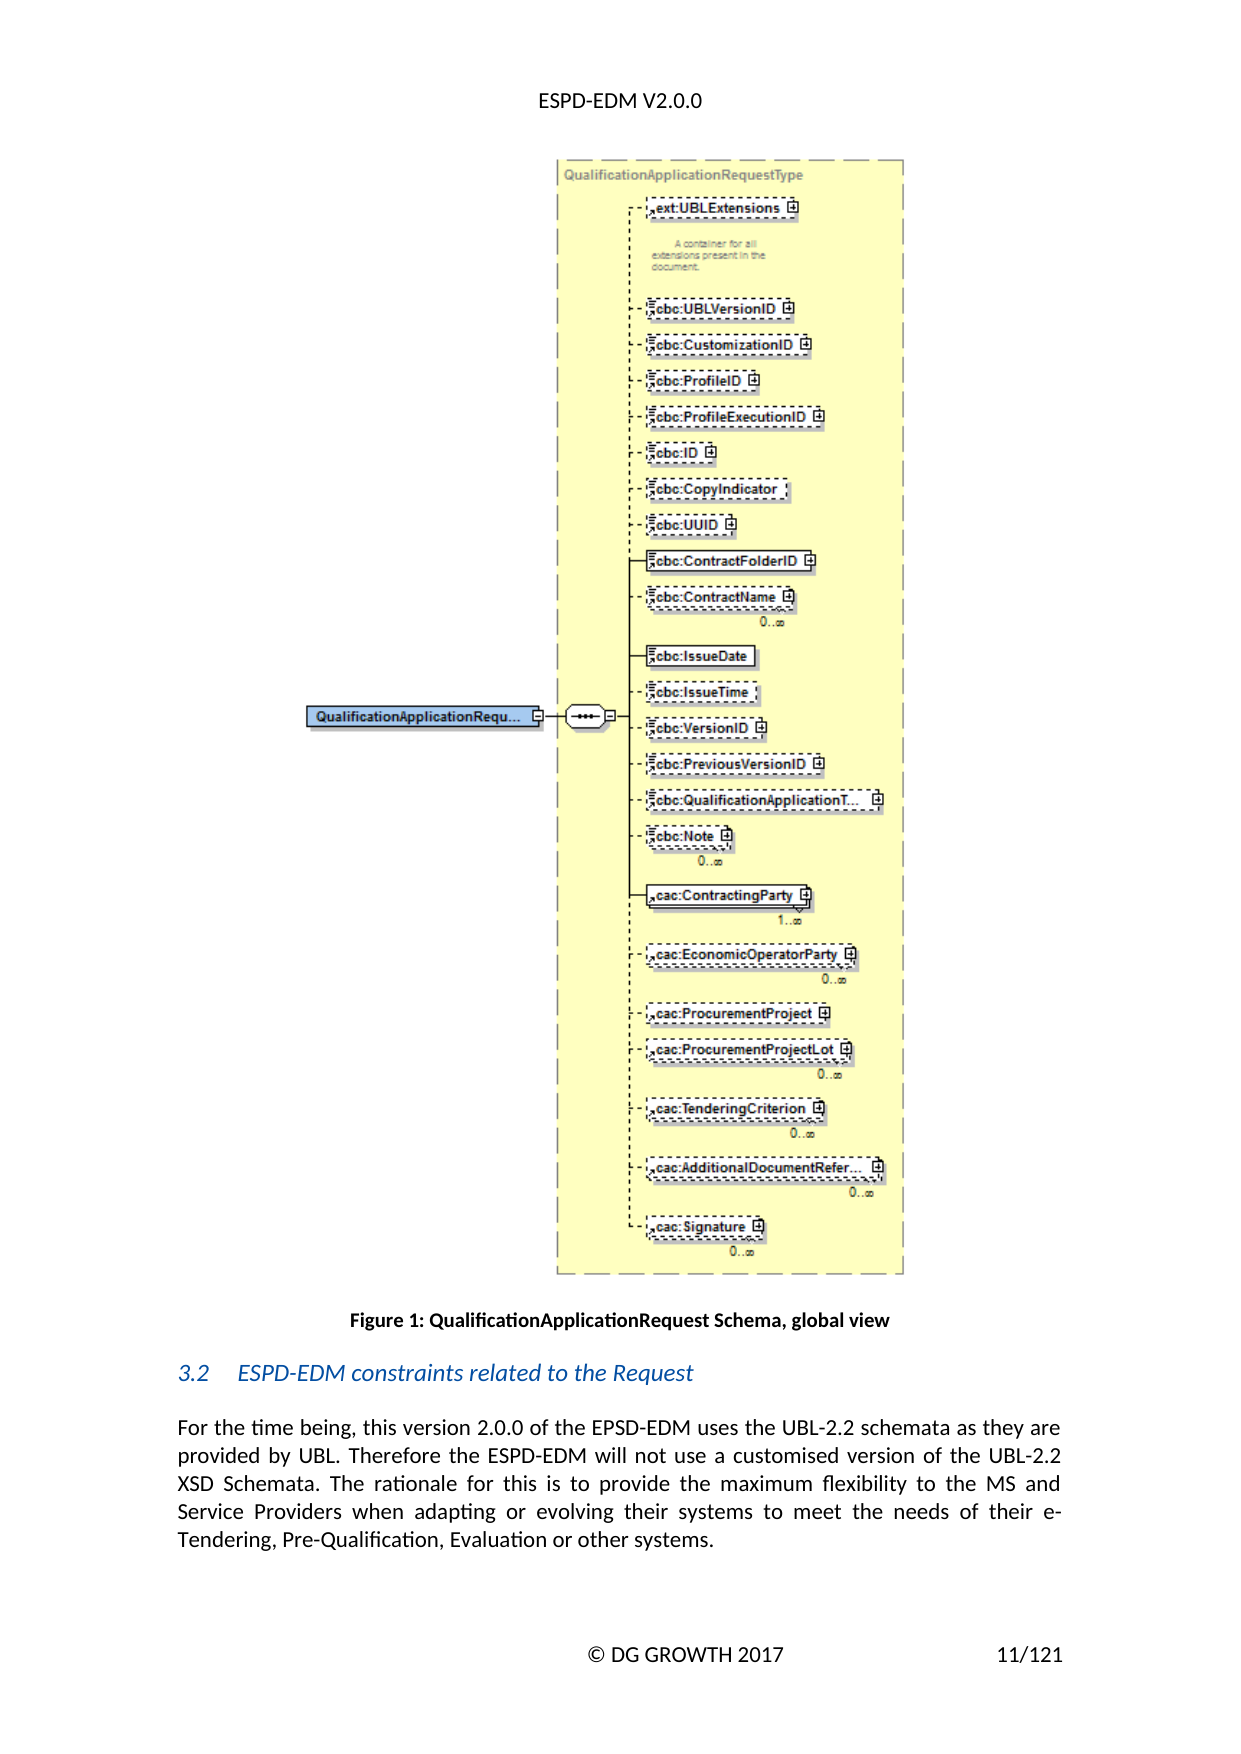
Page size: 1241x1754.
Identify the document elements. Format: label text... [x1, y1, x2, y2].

subtitle ESPD-EDM constraints related to the Request [177, 1357, 1063, 1388]
title Figure 1: QualificationApplicationRequest Schema, global view [177, 1307, 1063, 1332]
text For the time being, this version 2.0.0 of the EPSD-EDM uses the UBL-2.2 schemata as they are provided by UBL. Therefore the ESPD-EDM will not use a customised version of the UBL-2.2 XSD Schemata. The rationale for this is to provide the maximum flexibility to the MS and Service Providers when adapting or evolving their systems to meet the needs of their e-Tendering, Pre-Qualification, Evaluation or other systems. [177, 1413, 1063, 1553]
picture [304, 147, 936, 1295]
